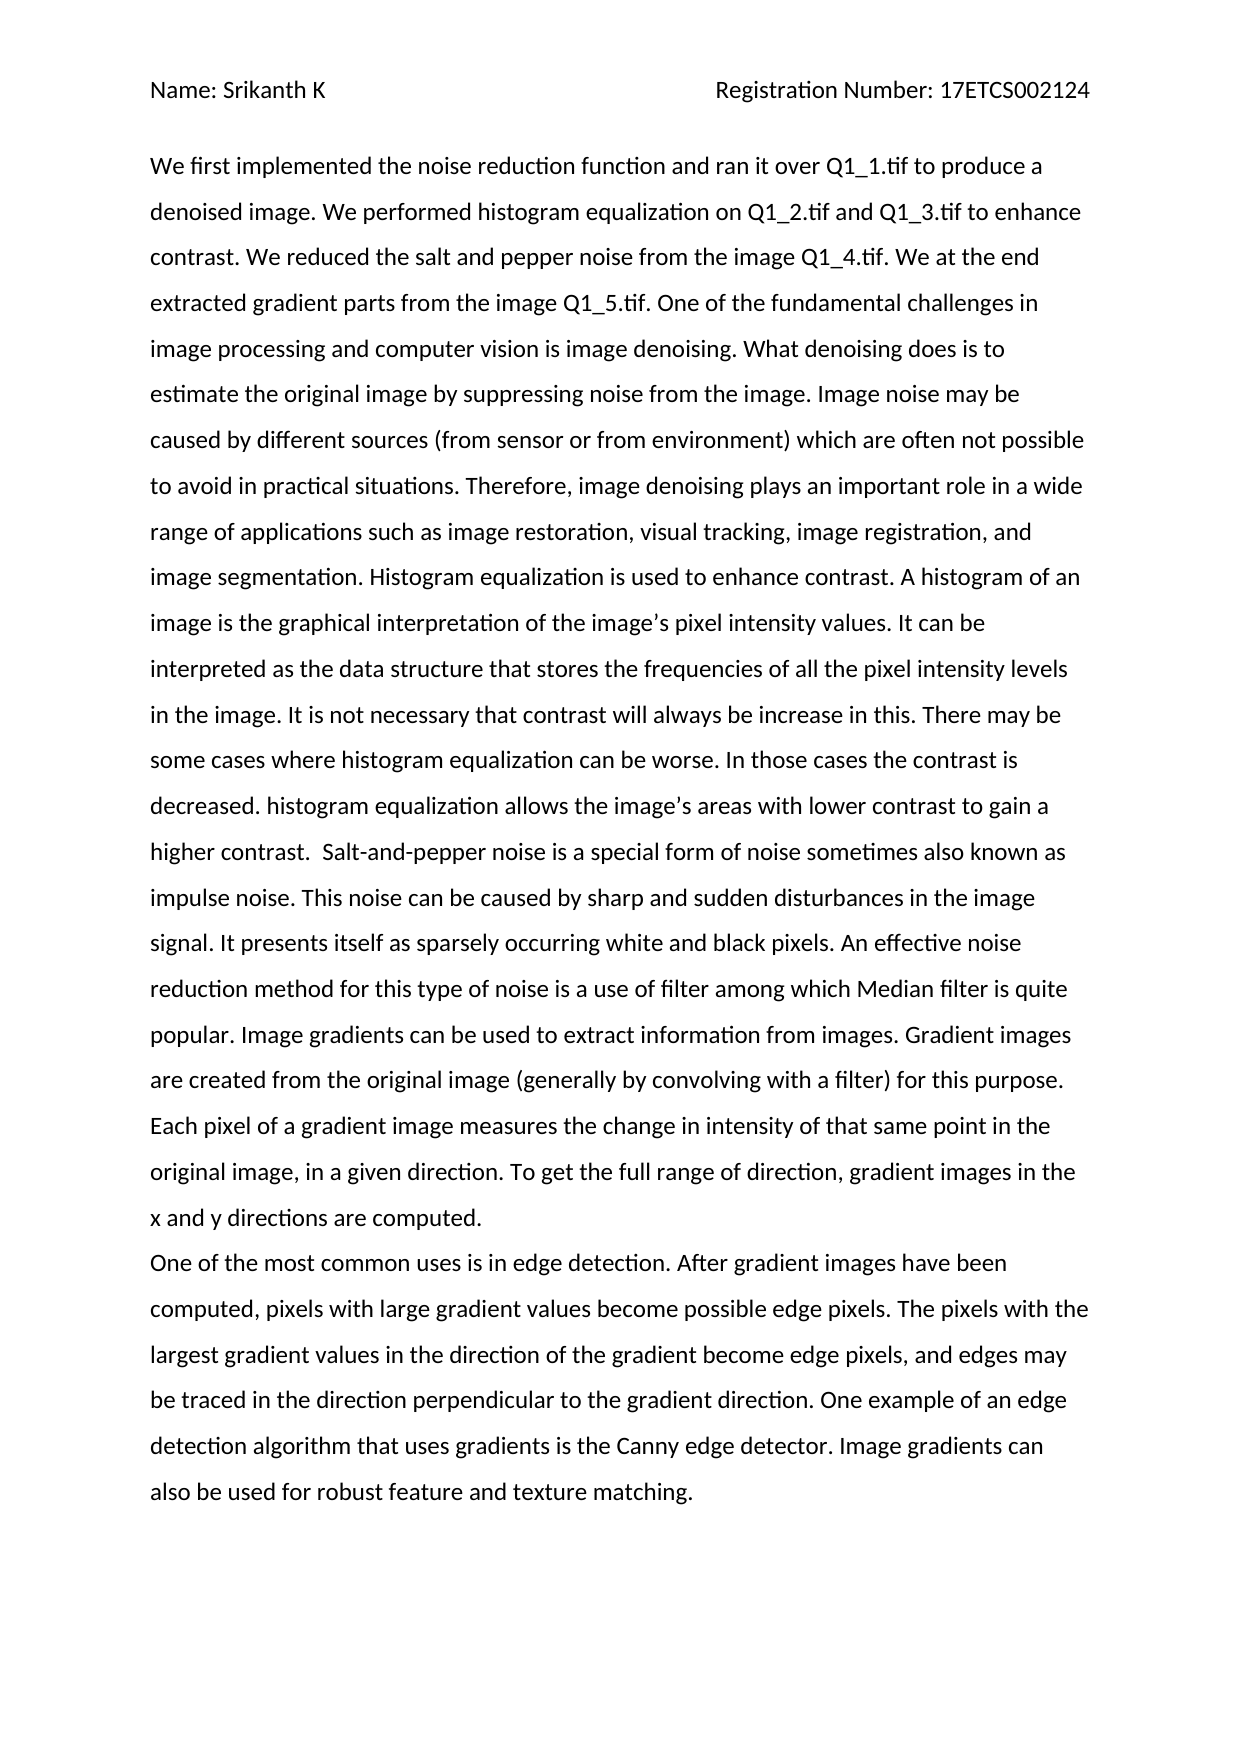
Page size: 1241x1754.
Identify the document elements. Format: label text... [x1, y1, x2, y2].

text One of the most common uses is in edge detection. After gradient images have been computed, pixels with large gradient values become possible edge pixels. The pixels with the largest gradient values in the direction of the gradient become edge pixels, and edges may be traced in the direction perpendicular to the gradient direction. One example of an edge detection algorithm that uses gradients is the Canny edge detector. Image gradients can also be used for robust feature and texture matching. [150, 1247, 1090, 1507]
text We first implemented the noise reduction function and ran it over Q1_1.tif to produce a denoised image. We performed histogram equalization on Q1_2.tif and Q1_3.tif to enhance contrast. We reduced the salt and pepper noise from the image Q1_4.tif. We at the end extracted gradient parts from the image Q1_5.tif. One of the fundamental challenges in image processing and computer vision is image denoising. What denoising does is to estimate the original image by suppressing noise from the image. Image noise may be caused by different sources (from sensor or from environment) which are often not possible to avoid in practical situations. Therefore, image denoising plays an important role in a wide range of applications such as image restoration, visual tracking, image registration, and image segmentation. Histogram equalization is used to enhance contrast. A histogram of an image is the graphical interpretation of the image’s pixel intensity values. It can be interpreted as the data structure that stores the frequencies of all the pixel intensity levels in the image. It is not necessary that contrast will always be increase in this. There may be some cases where histogram equalization can be worse. In those cases the contrast is decreased. histogram equalization allows the image’s areas with lower contrast to gain a higher contrast. Salt-and-pepper noise is a special form of noise sometimes also known as impulse noise. This noise can be caused by sharp and sudden disturbances in the image signal. It presents itself as sparsely occurring white and black pixels. An effective noise reduction method for this type of noise is a use of filter among which Median filter is quite popular. Image gradients can be used to extract information from images. Gradient images are created from the original image (generally by convolving with a filter) for this purpose. Each pixel of a gradient image measures the change in intensity of that same point in the original image, in a given direction. To get the full range of direction, gradient images in the x and y directions are computed. [150, 150, 1090, 1232]
